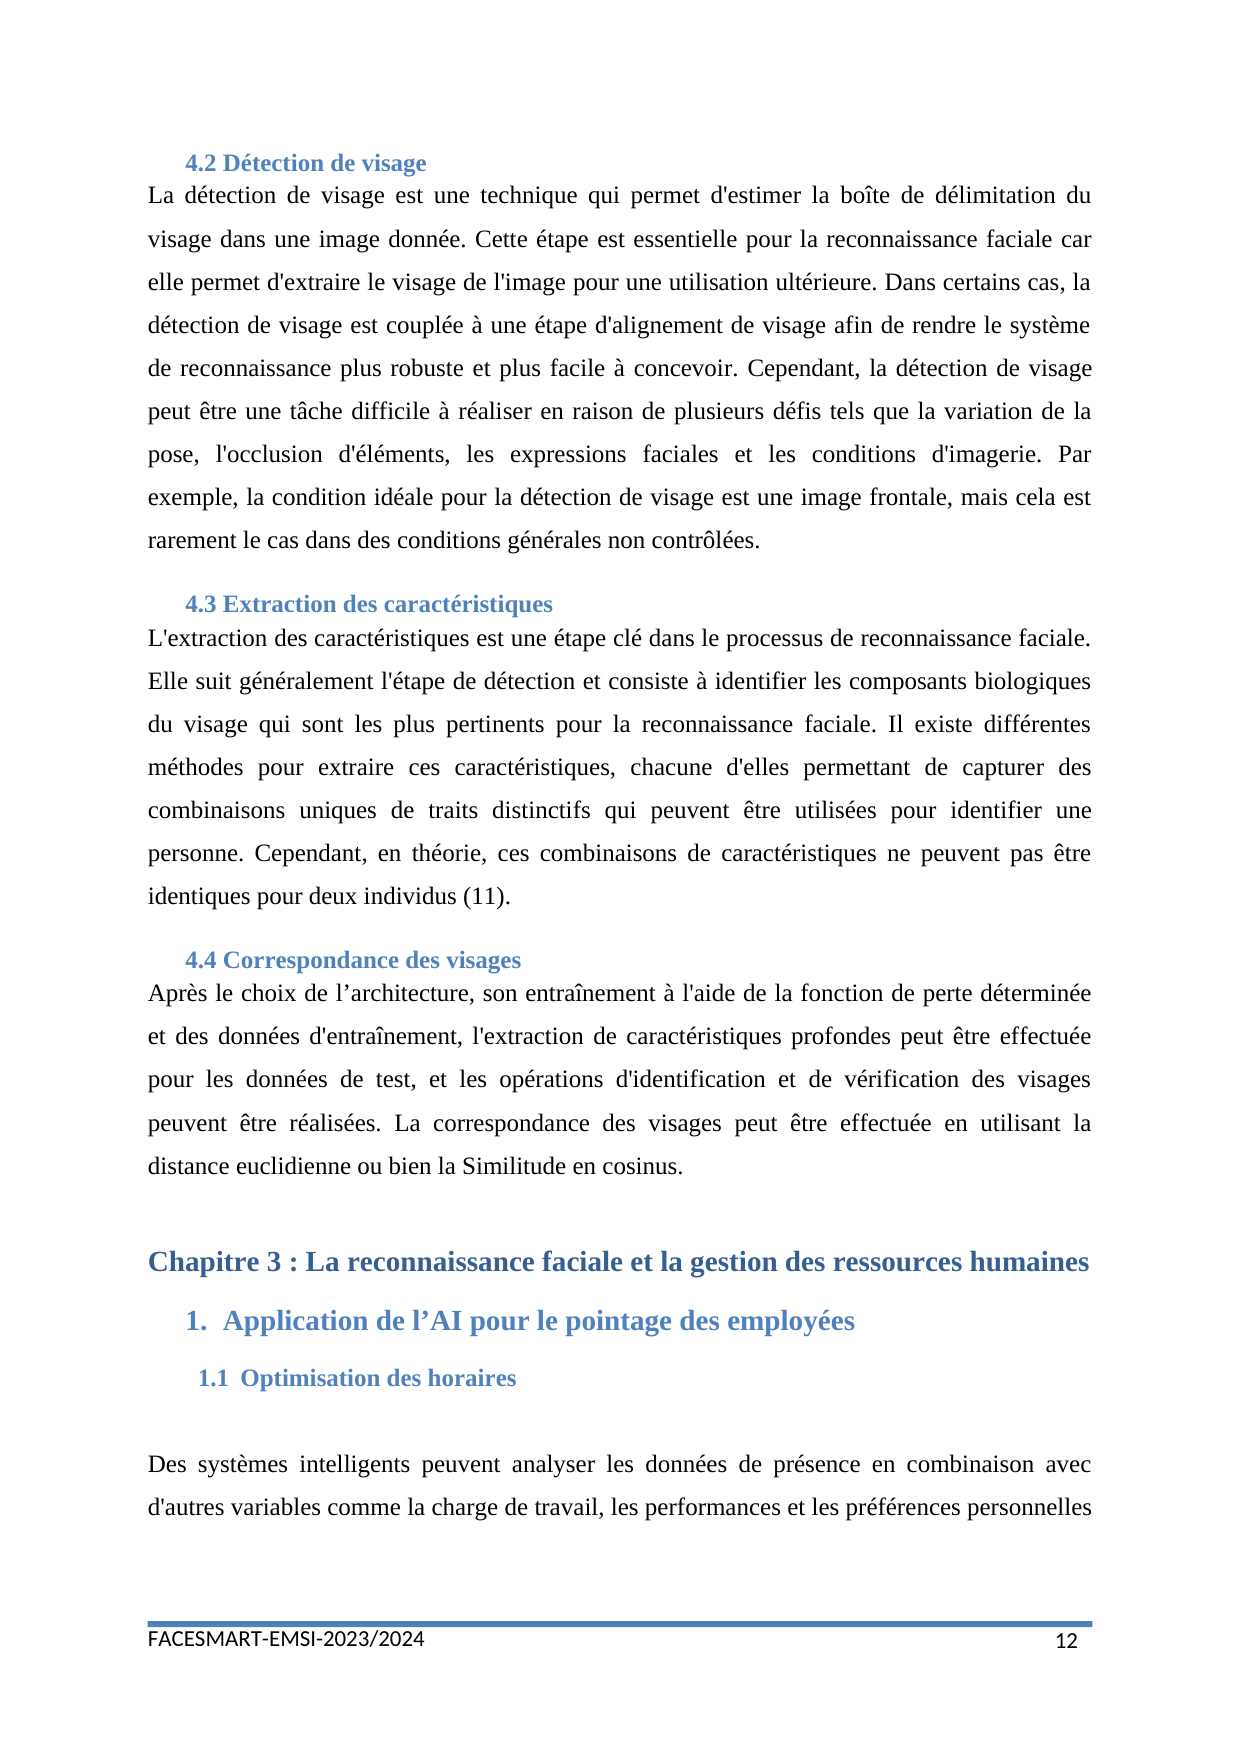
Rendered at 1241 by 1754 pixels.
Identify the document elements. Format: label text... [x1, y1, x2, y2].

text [148, 1449, 1093, 1521]
subtitle Chapitre 3 : La reconnaissance faciale et la gestion des ressources humaines [148, 1244, 1093, 1277]
list La détection de visage est une technique qui permet d'estimer la boîte de délimitation du visage dans une image donnée. Cette étape est essentielle pour la reconnaissance faciale car elle permet d'extraire le visage de l'image pour une utilisation ultérieure. Dans certains cas, la détection de visage est couplée à une étape d'alignement de visage afin de rendre le système de reconnaissance plus robuste et plus facile à concevoir. Cependant, la détection de visage peut être une tâche difficile à réaliser en raison de plusieurs défis tels que la variation de la pose, l'occlusion d'éléments, les expressions faciales et les conditions d'imagerie. Par exemple, la condition idéale pour la détection de visage est une image frontale, mais cela est rarement le cas dans des conditions générales non contrôlées. [148, 181, 1093, 554]
subtitle Extraction des caractéristiques [185, 589, 1093, 618]
subtitle Optimisation des horaires [198, 1363, 1093, 1391]
list L'extraction des caractéristiques est une étape clé dans le processus de reconnaissance faciale. Elle suit généralement l'étape de détection et consiste à identifier les composants biologiques du visage qui sont les plus pertinents pour la reconnaissance faciale. Il existe différentes méthodes pour extraire ces caractéristiques, chacune d'elles permettant de capturer des combinaisons uniques de traits distinctifs qui peuvent être utilisées pour identifier une personne. Cependant, en théorie, ces combinaisons de caractéristiques ne peuvent pas être identiques pour deux individus. [148, 623, 1093, 910]
subtitle Application de l’AI pour le pointage des employées [185, 1303, 1093, 1337]
subtitle Détection de visage [185, 148, 1093, 176]
text Après le choix de l’architecture, son entraînement à l'aide de la fonction de perte déterminée et des données d'entraînement, l'extraction de caractéristiques profondes peut être effectuée pour les données de test, et les opérations d'identification et de vérification des visages peuvent être réalisées. La correspondance des visages peut être effectuée en utilisant la distance euclidienne ou bien la Similitude en cosinus. [148, 978, 1093, 1179]
subtitle Correspondance des visages [185, 945, 1093, 974]
